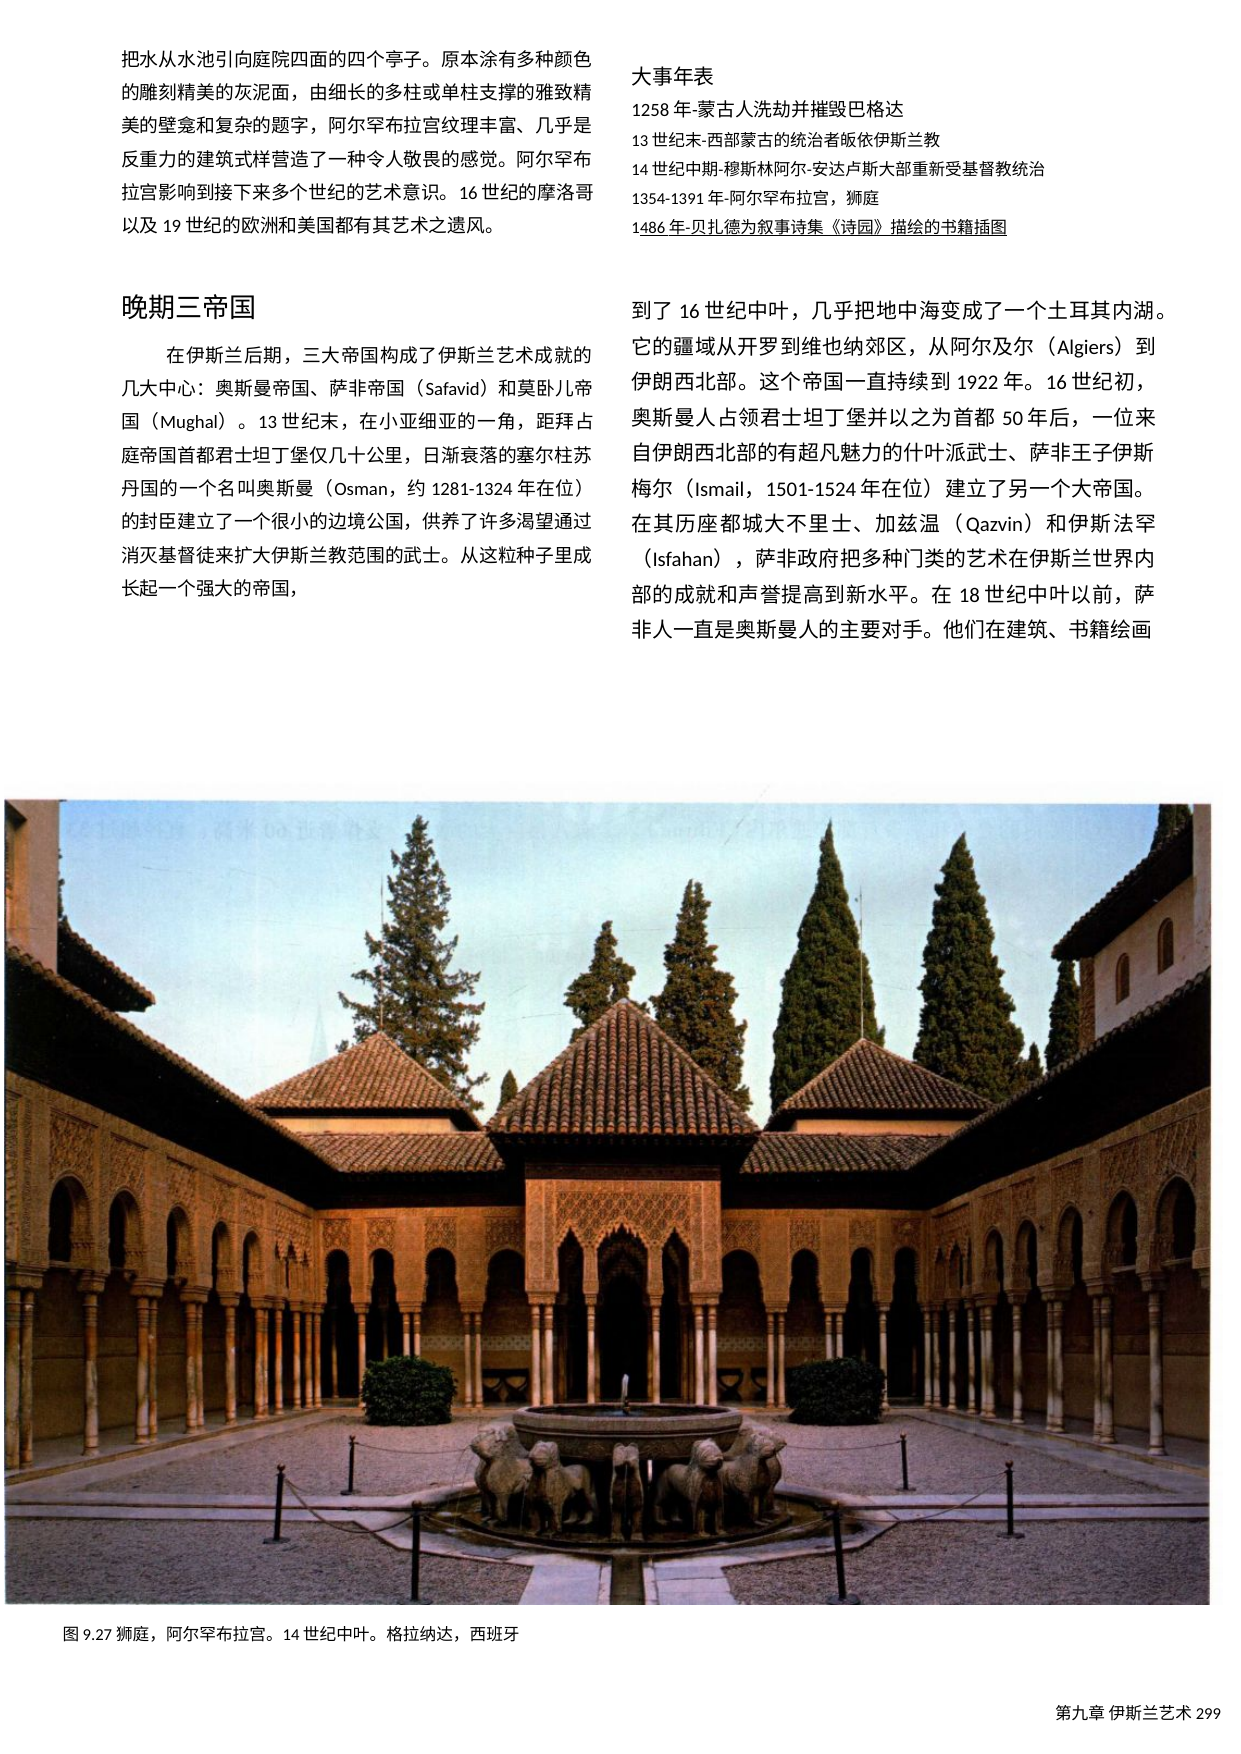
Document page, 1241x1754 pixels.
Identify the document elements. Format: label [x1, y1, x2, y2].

picture [4, 781, 1223, 1605]
